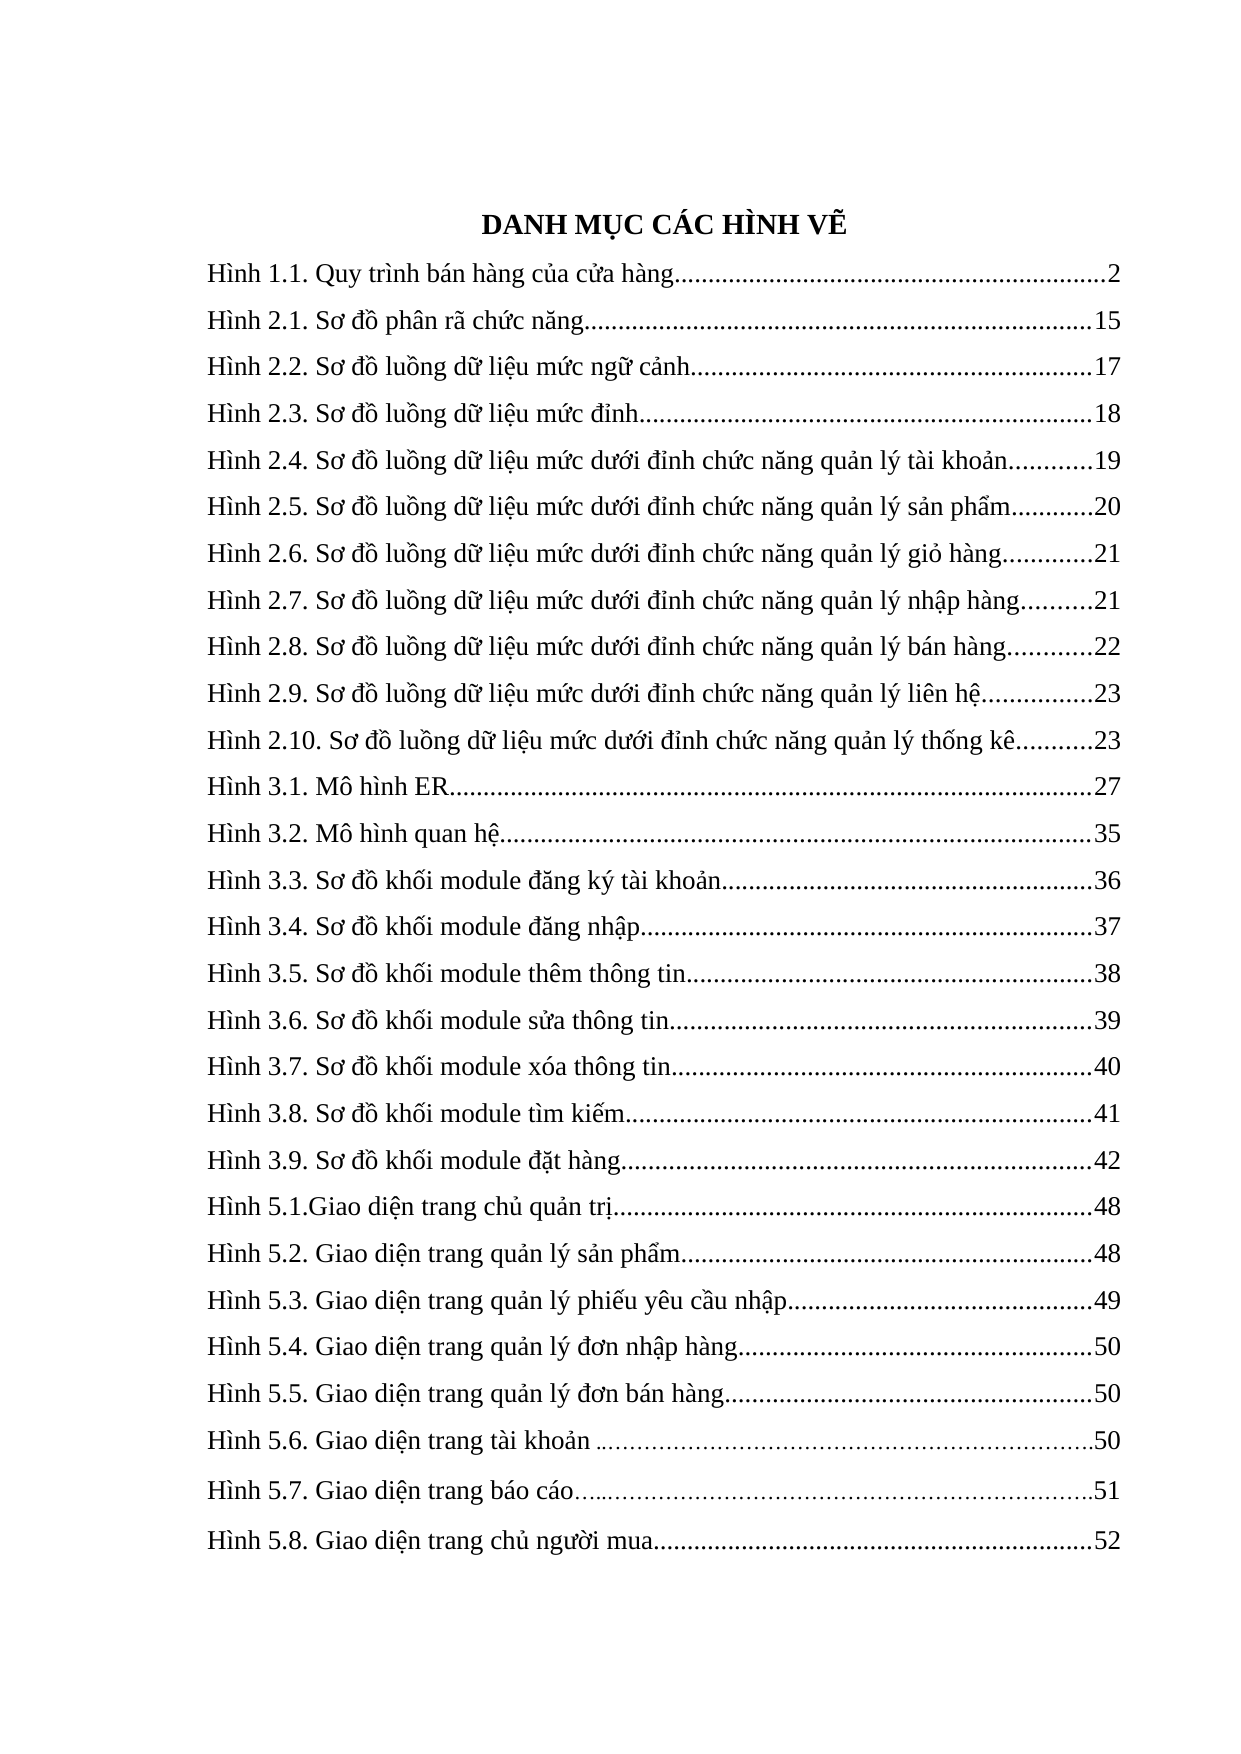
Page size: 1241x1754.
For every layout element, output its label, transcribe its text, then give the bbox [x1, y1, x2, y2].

text Hình 2.2. Sơ đồ luồng dữ liệu mức ngữ cảnh 17 [207, 350, 1122, 382]
text Hình 5.5. Giao diện trang quản lý đơn bán hàng 50 [207, 1377, 1122, 1408]
text Hình 5.7. Giao diện trang báo cáo…..………………………………………………………….51 [207, 1474, 1122, 1505]
text Hình 2.7. Sơ đồ luồng dữ liệu mức dưới đỉnh chức năng quản lý nhập hàng 21 [207, 584, 1122, 615]
text Hình 3.3. Sơ đồ khối module đăng ký tài khoản 36 [207, 864, 1122, 895]
text Hình 2.3. Sơ đồ luồng dữ liệu mức đỉnh 18 [207, 397, 1122, 428]
text Hình 5.6. Giao diện trang tài khoản ..………………………………………………………….50 [207, 1424, 1122, 1455]
text Hình 1.1. Quy trình bán hàng của cửa hàng 2 [207, 257, 1122, 288]
text Hình 5.3. Giao diện trang quản lý phiếu yêu cầu nhập 49 [207, 1284, 1122, 1315]
text Hình 2.8. Sơ đồ luồng dữ liệu mức dưới đỉnh chức năng quản lý bán hàng 22 [207, 630, 1122, 662]
text Hình 3.2. Mô hình quan hệ 35 [207, 817, 1122, 848]
text Hình 3.5. Sơ đồ khối module thêm thông tin 38 [207, 957, 1122, 988]
text Hình 3.1. Mô hình ER 27 [207, 770, 1122, 802]
text Hình 5.4. Giao diện trang quản lý đơn nhập hàng 50 [207, 1330, 1122, 1362]
subtitle DANH MỤC CÁC HÌNH VẼ [207, 207, 1122, 240]
text Hình 2.5. Sơ đồ luồng dữ liệu mức dưới đỉnh chức năng quản lý sản phẩm 20 [207, 490, 1122, 522]
text Hình 5.2. Giao diện trang quản lý sản phẩm 48 [207, 1237, 1122, 1268]
text Hình 2.6. Sơ đồ luồng dữ liệu mức dưới đỉnh chức năng quản lý giỏ hàng 21 [207, 537, 1122, 568]
text Hình 3.9. Sơ đồ khối module đặt hàng 42 [207, 1144, 1122, 1175]
text Hình 2.4. Sơ đồ luồng dữ liệu mức dưới đỉnh chức năng quản lý tài khoản 19 [207, 444, 1122, 475]
text Hình 5.8. Giao diện trang chủ người mua 52 [207, 1524, 1122, 1555]
text Hình 3.6. Sơ đồ khối module sửa thông tin 39 [207, 1004, 1122, 1035]
text Hình 2.10. Sơ đồ luồng dữ liệu mức dưới đỉnh chức năng quản lý thống kê 23 [207, 724, 1122, 755]
text Hình 3.7. Sơ đồ khối module xóa thông tin 40 [207, 1050, 1122, 1082]
text Hình 3.8. Sơ đồ khối module tìm kiếm 41 [207, 1097, 1122, 1128]
text Hình 5.1.Giao diện trang chủ quản trị 48 [207, 1190, 1122, 1222]
text Hình 2.9. Sơ đồ luồng dữ liệu mức dưới đỉnh chức năng quản lý liên hệ 23 [207, 677, 1122, 708]
text Hình 2.1. Sơ đồ phân rã chức năng 15 [207, 304, 1122, 335]
text Hình 3.4. Sơ đồ khối module đăng nhập 37 [207, 910, 1122, 942]
